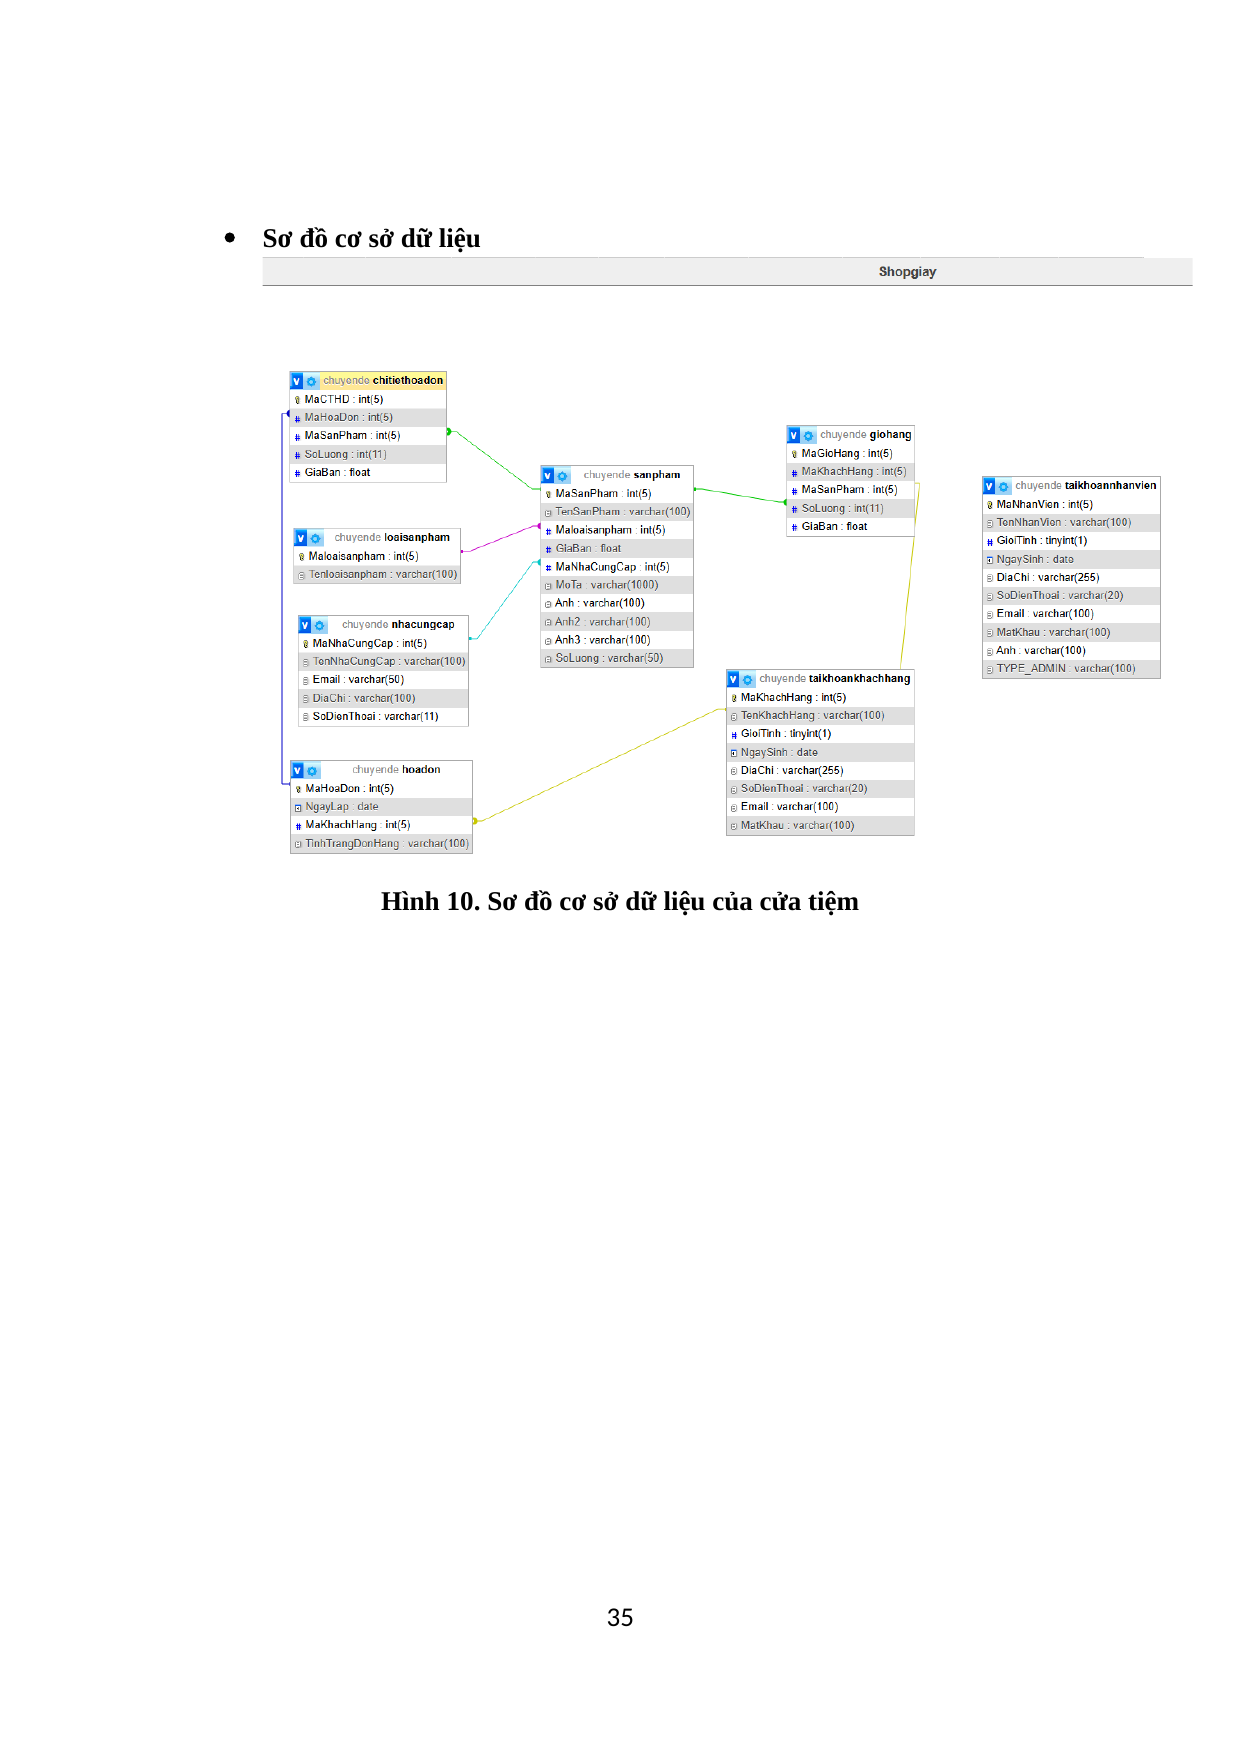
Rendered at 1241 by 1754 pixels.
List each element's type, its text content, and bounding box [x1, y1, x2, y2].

list Sơ đồ cơ sở dữ liệu [225, 222, 1090, 253]
text Hình 10. Sơ đồ cơ sở dữ liệu của cửa tiệm [150, 885, 1090, 916]
picture [262, 257, 1193, 860]
